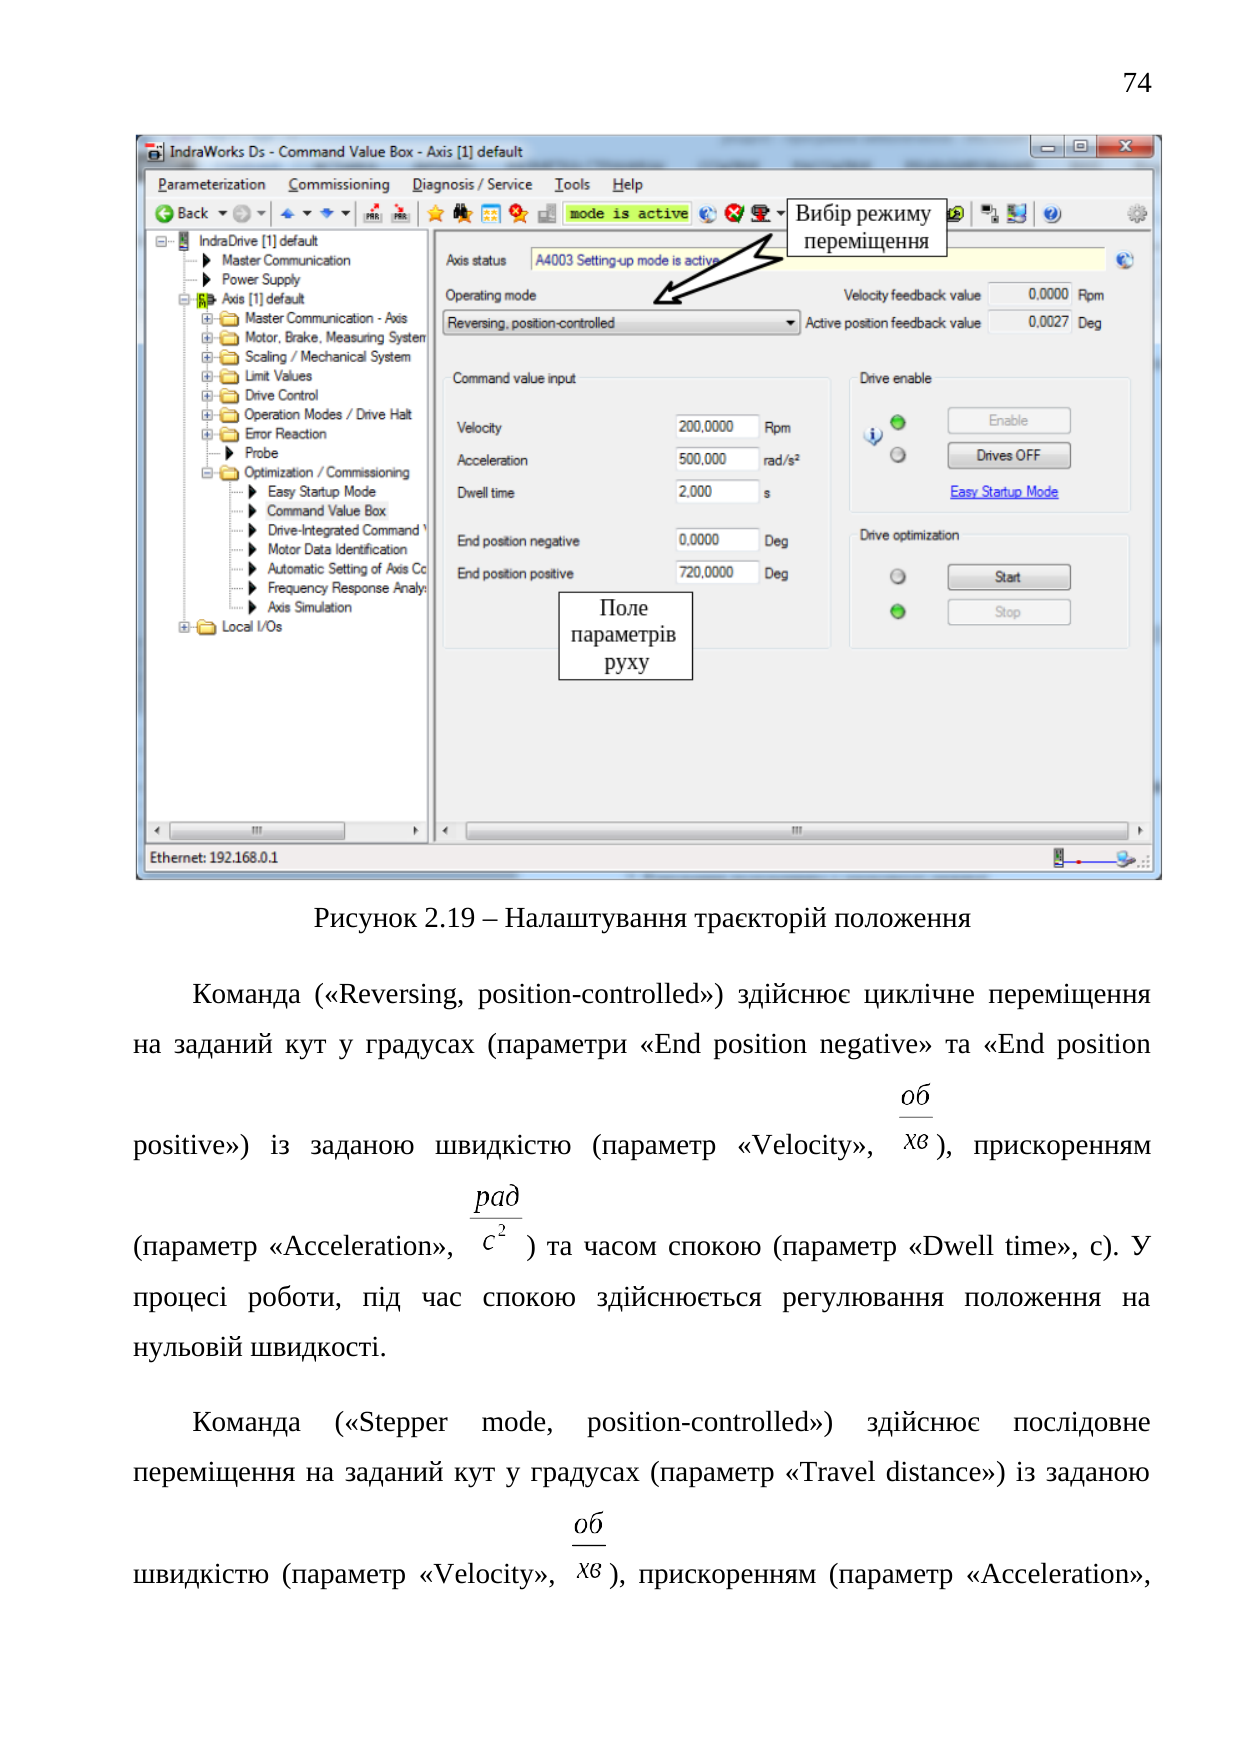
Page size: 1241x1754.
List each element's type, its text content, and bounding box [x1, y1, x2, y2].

text Команда («Reversing, position-controlled») здійснює циклічне переміщення на заданий кут у градусах (параметри «End position negative» та «End position positive») із заданою швидкістю (параметр «Velocity», ), прискоренням (параметр «Acceleration», ) та часом спокою (параметр «Dwell time», с). У процесі роботи, під час спокою здійснюється регулювання положення на нульовій швидкості. [133, 976, 1152, 1362]
text Рисунок 2.19 – Налаштування траєкторій положення [133, 132, 1152, 934]
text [133, 1404, 1152, 1589]
